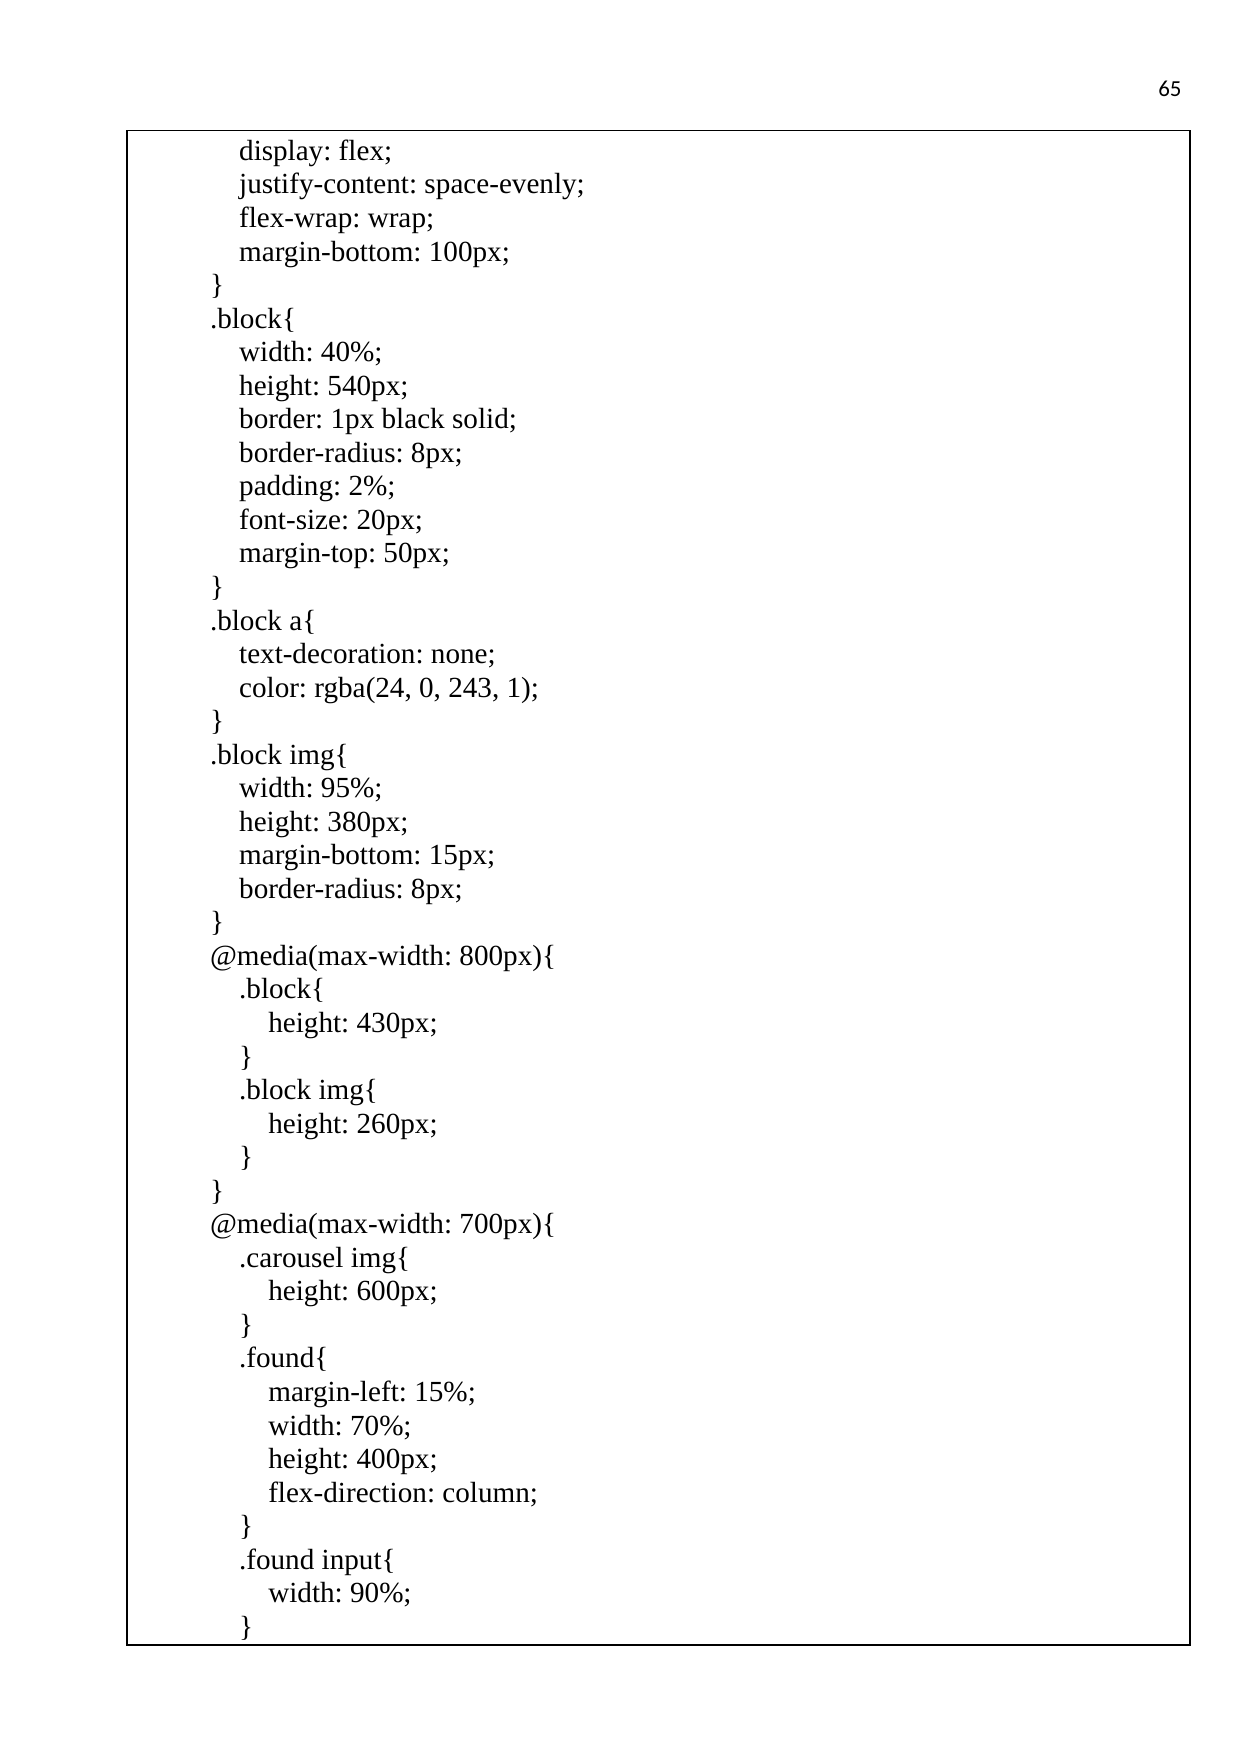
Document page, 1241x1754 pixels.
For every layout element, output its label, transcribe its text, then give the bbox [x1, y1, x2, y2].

text height: 380px; [136, 804, 1181, 837]
text } [136, 703, 1181, 737]
text height: 260px; [136, 1106, 1181, 1139]
text width: 95%; [136, 770, 1181, 804]
text height: 540px; [136, 368, 1181, 401]
text width: 40%; [136, 334, 1181, 368]
text flex-wrap: wrap; [136, 200, 1181, 234]
text .found{ [136, 1341, 1181, 1374]
text width: 90%; [136, 1575, 1181, 1606]
text margin-bottom: 15px; [136, 837, 1181, 871]
text .carousel img{ [136, 1240, 1181, 1273]
text @media(max-width: 700px){ [136, 1206, 1181, 1240]
text margin-top: 50px; [136, 536, 1181, 569]
text border: 1px black solid; [136, 401, 1181, 435]
text .block a{ [136, 603, 1181, 636]
text display: flex; [128, 131, 1189, 167]
text .block img{ [136, 737, 1181, 770]
text } [136, 267, 1181, 301]
text .block img{ [136, 1072, 1181, 1106]
text } [136, 1173, 1181, 1206]
text @media(max-width: 800px){ [136, 938, 1181, 972]
text } [136, 1508, 1181, 1542]
text font-size: 20px; [136, 502, 1181, 536]
text height: 400px; [136, 1441, 1181, 1475]
text .block{ [136, 301, 1181, 334]
text } [136, 1139, 1181, 1173]
text } [136, 904, 1181, 938]
text border-radius: 8px; [136, 871, 1181, 904]
text margin-left: 15%; [136, 1374, 1181, 1408]
text height: 430px; [136, 1005, 1181, 1039]
text .block{ [136, 972, 1181, 1005]
text .found input{ [136, 1542, 1181, 1575]
text margin-bottom: 100px; [136, 234, 1181, 267]
text } [136, 569, 1181, 603]
text text-decoration: none; [136, 636, 1181, 670]
text justify-content: space-evenly; [136, 167, 1181, 200]
text color: rgba(24, 0, 243, 1); [136, 670, 1181, 703]
text } [128, 1606, 1189, 1644]
text flex-direction: column; [136, 1475, 1181, 1508]
text border-radius: 8px; [136, 435, 1181, 468]
text padding: 2%; [136, 468, 1181, 502]
text height: 600px; [136, 1273, 1181, 1307]
text } [136, 1307, 1181, 1341]
text } [136, 1039, 1181, 1072]
text width: 70%; [136, 1408, 1181, 1441]
